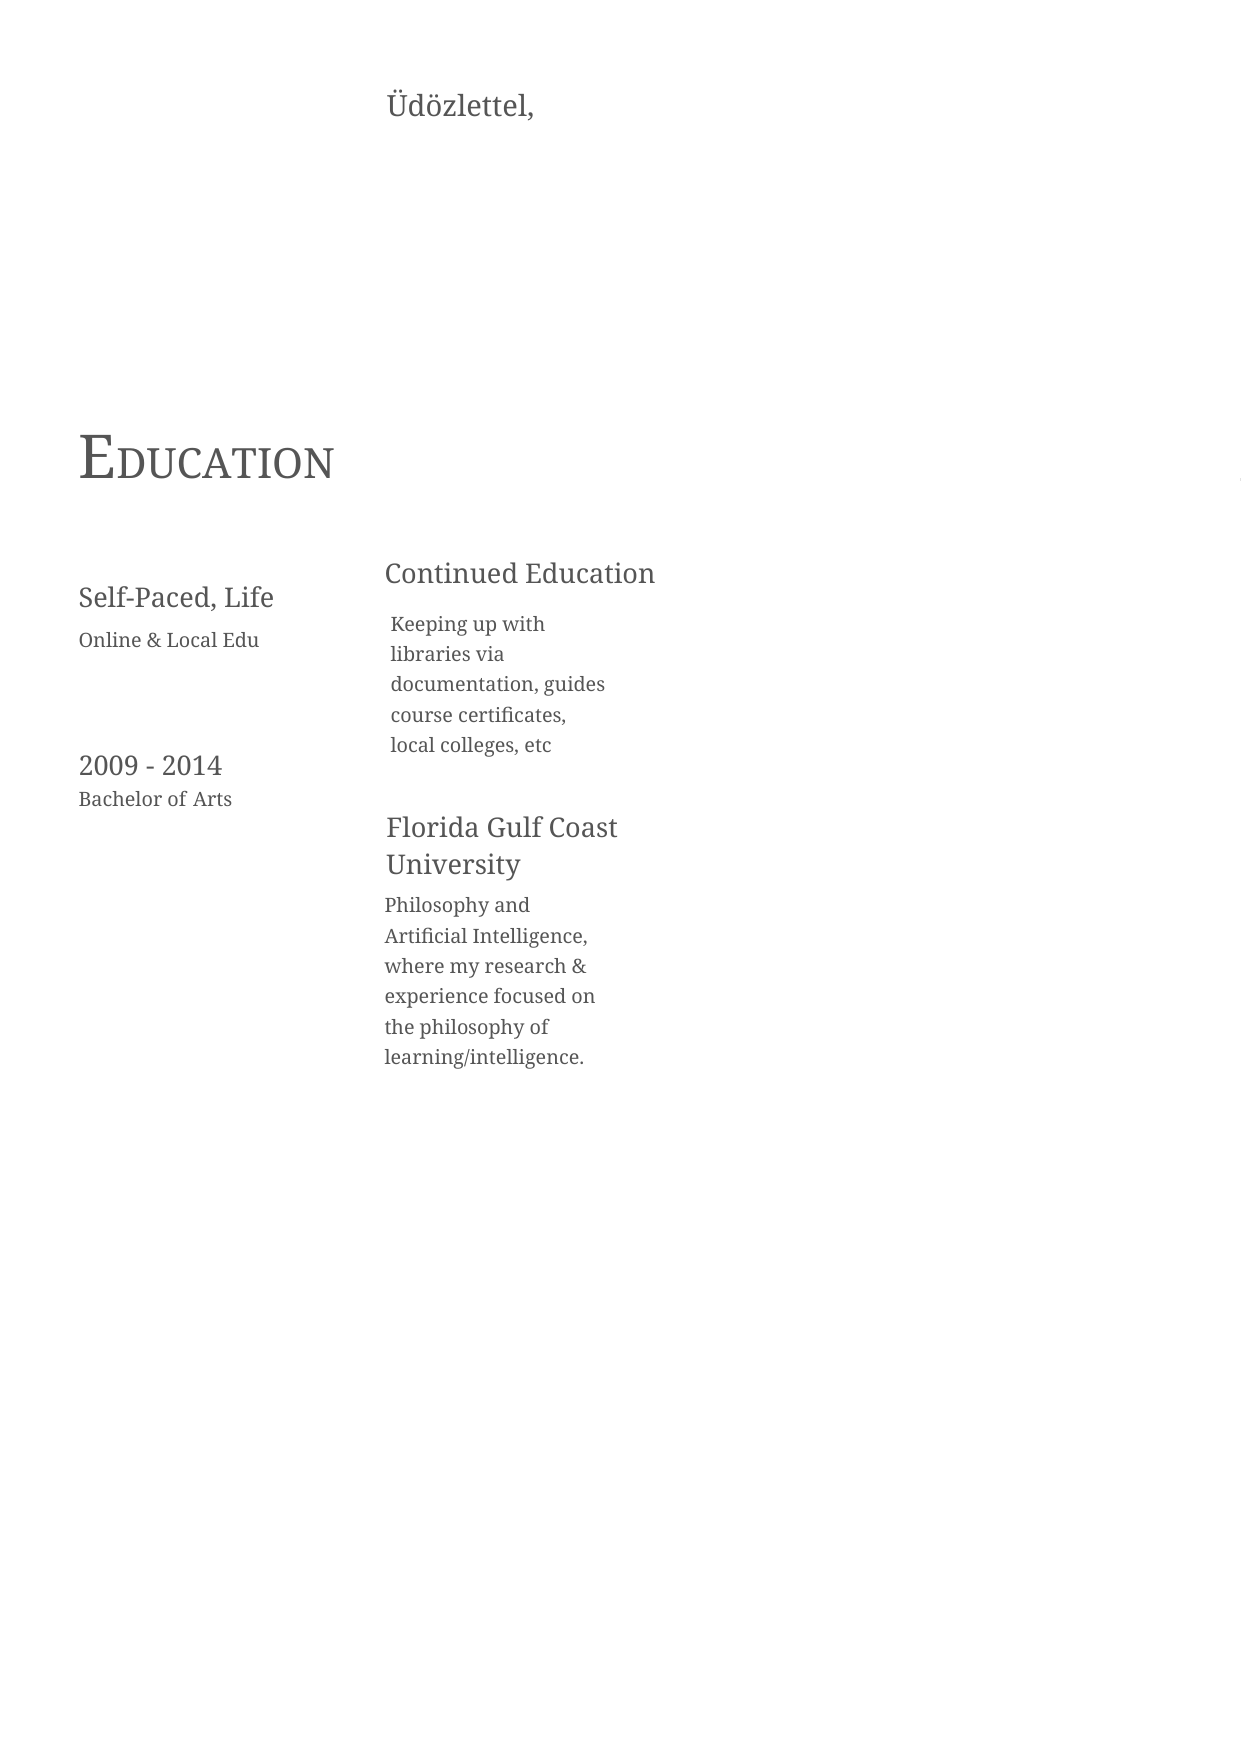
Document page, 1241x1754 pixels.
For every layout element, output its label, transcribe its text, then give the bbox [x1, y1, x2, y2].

text Philosophy and Artificial Intelligence, where my research & experience focused on the philosophy of learning/intelligence. [384, 891, 613, 1071]
text Bachelor of Arts [78, 786, 351, 812]
text Self-Paced, Life [78, 578, 351, 615]
subtitle 2009 - 2014 [78, 747, 351, 783]
text Üdözlettel, [387, 85, 683, 125]
subtitle Continued Education [384, 554, 683, 591]
text Online & Local Edu [78, 627, 351, 653]
text Keeping up with libraries via documentation, guides course certificates, local colleges, etc [390, 610, 613, 758]
text EDUCATION [79, 414, 351, 496]
subtitle Florida Gulf Coast University [386, 808, 683, 882]
